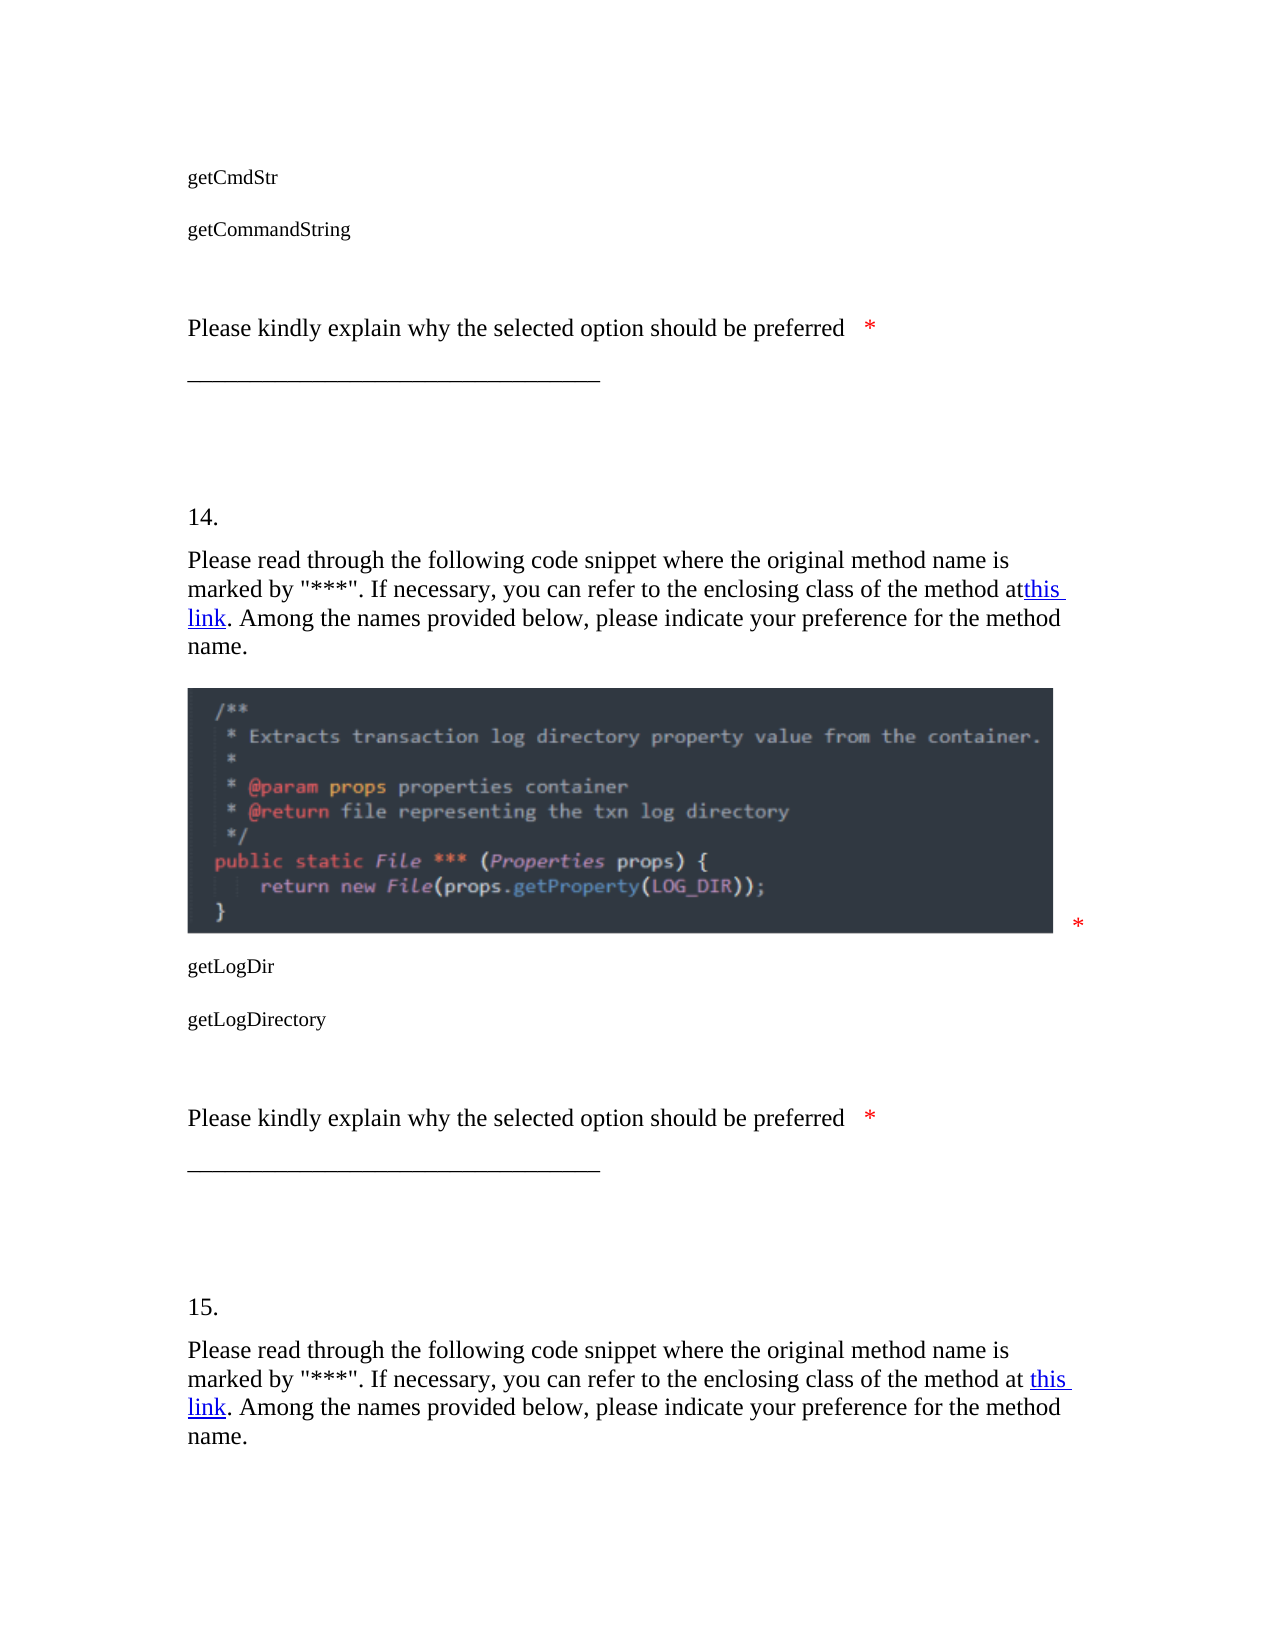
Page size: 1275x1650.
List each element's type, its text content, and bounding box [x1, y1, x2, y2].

table_header getLogDir [177, 941, 1075, 992]
text Please kindly explain why the selected option should be preferred * [187, 1103, 1087, 1132]
text Please read through the following code snippet where the original method name is marked by "***". If necessary, you can refer to the enclosing class of the method atthis link. Among the names provided below, please indicate your preference for the method name. [187, 545, 1087, 660]
text Please kindly explain why the selected option should be preferred * [187, 313, 1087, 342]
picture [187, 688, 1054, 935]
table_cell getCommandString [177, 204, 1075, 254]
table_cell getLogDirectory [177, 993, 1075, 1044]
text _________________________________ [187, 1146, 1087, 1175]
text 14. [187, 502, 1087, 531]
table_header getCmdStr [177, 152, 1075, 202]
text Please read through the following code snippet where the original method name is marked by "***". If necessary, you can refer to the enclosing class of the method at this link. Among the names provided below, please indicate your preference for the method name. [187, 1335, 1087, 1450]
text 15. [187, 1292, 1087, 1321]
text _________________________________ [187, 356, 1087, 385]
